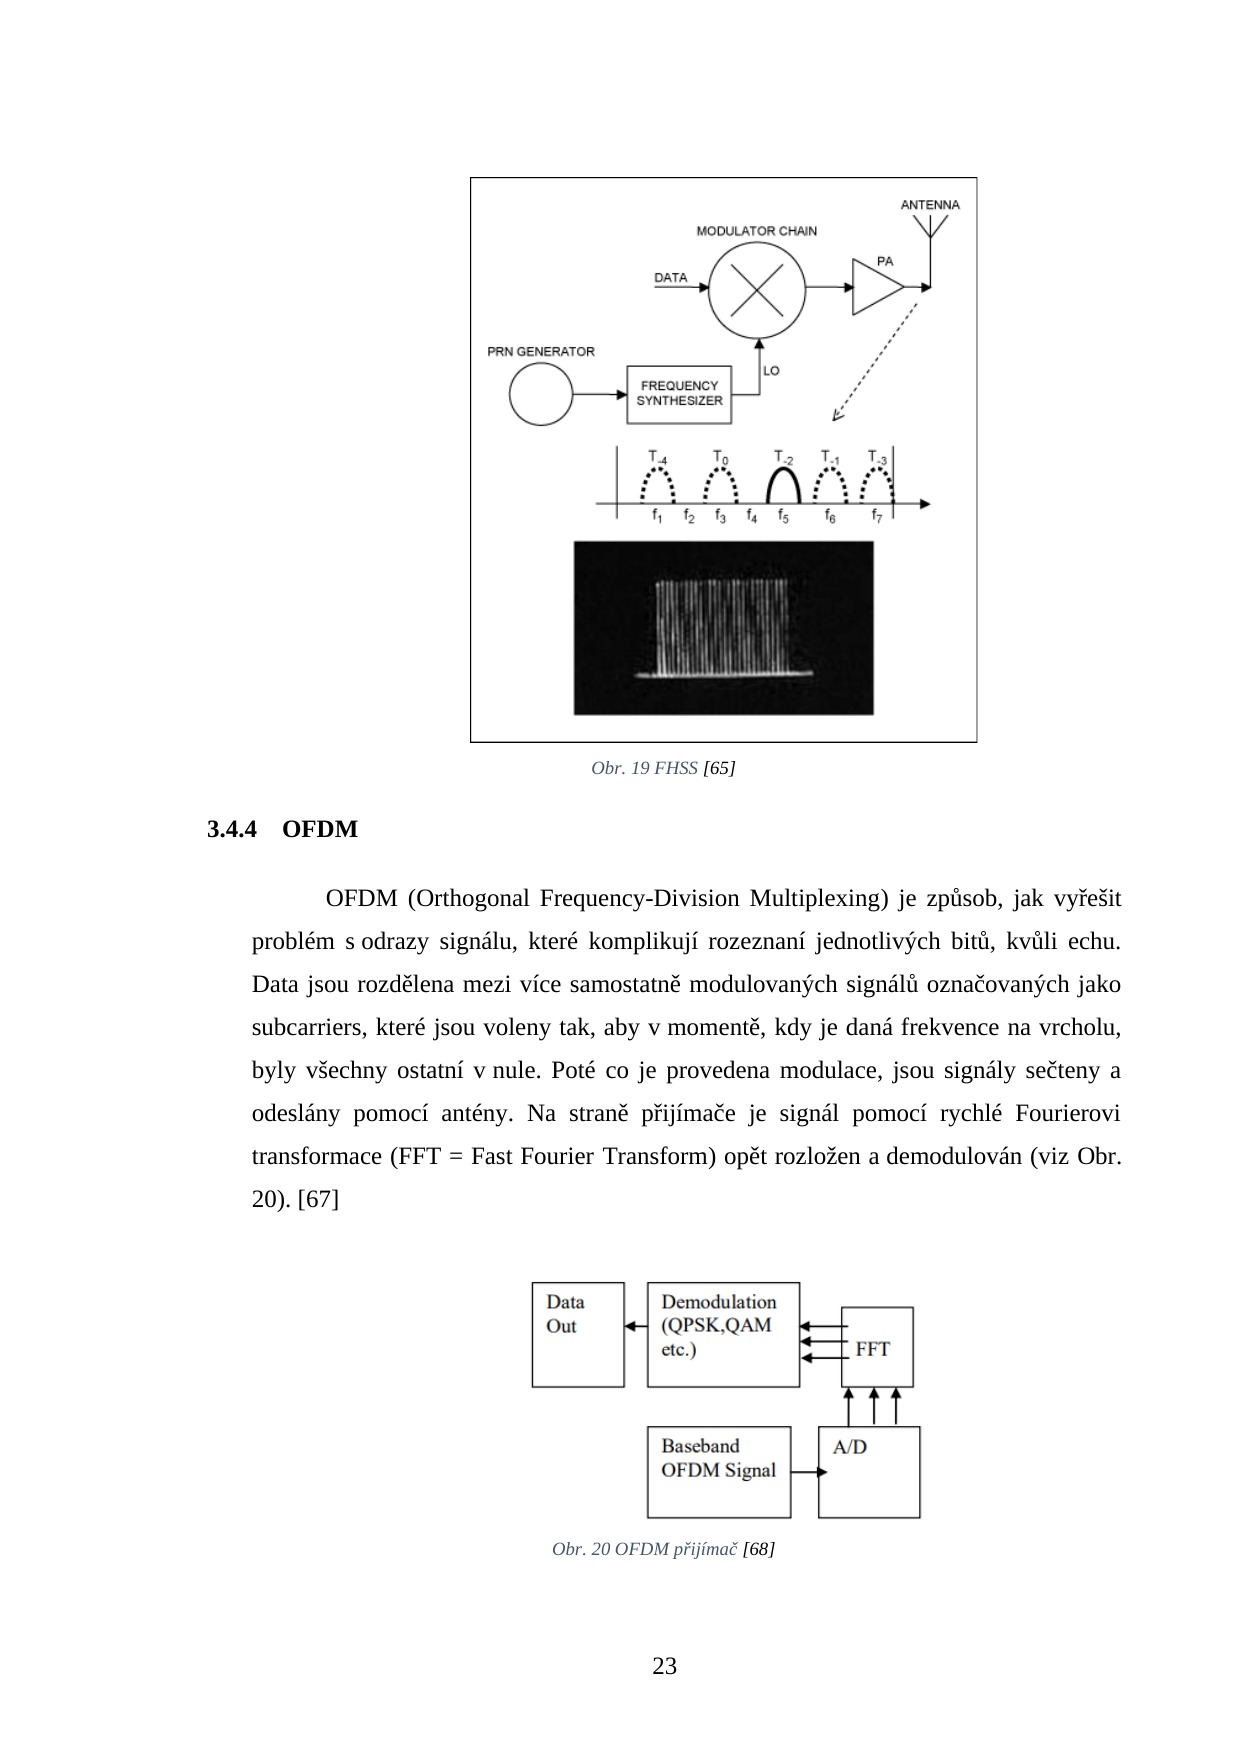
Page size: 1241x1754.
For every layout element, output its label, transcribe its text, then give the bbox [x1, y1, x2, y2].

picture [470, 177, 978, 743]
picture [509, 1270, 938, 1524]
text OFDM (Orthogonal Frequency-Division Multiplexing) je způsob, jak vyřešit problém s odrazy signálu, které komplikují rozeznaní jednotlivých bitů, kvůli echu. Data jsou rozdělena mezi více samostatně modulovaných signálů označovaných jako subcarriers, které jsou voleny tak, aby v momentě, kdy je daná frekvence na vrcholu, byly všechny ostatní v nule. Poté co je provedena modulace, jsou signály sečteny a odeslány pomocí antény. Na straně přijímače je signál pomocí rychlé Fourierovi transformace (FFT = Fast Fourier Transform) opět rozložen a demodulován (viz Obr. 20). [252, 883, 1122, 1213]
text Obr. FHSS [207, 757, 1122, 779]
subtitle OFDM [207, 814, 1122, 843]
text Obr. OFDM přijímač [207, 1538, 1122, 1560]
